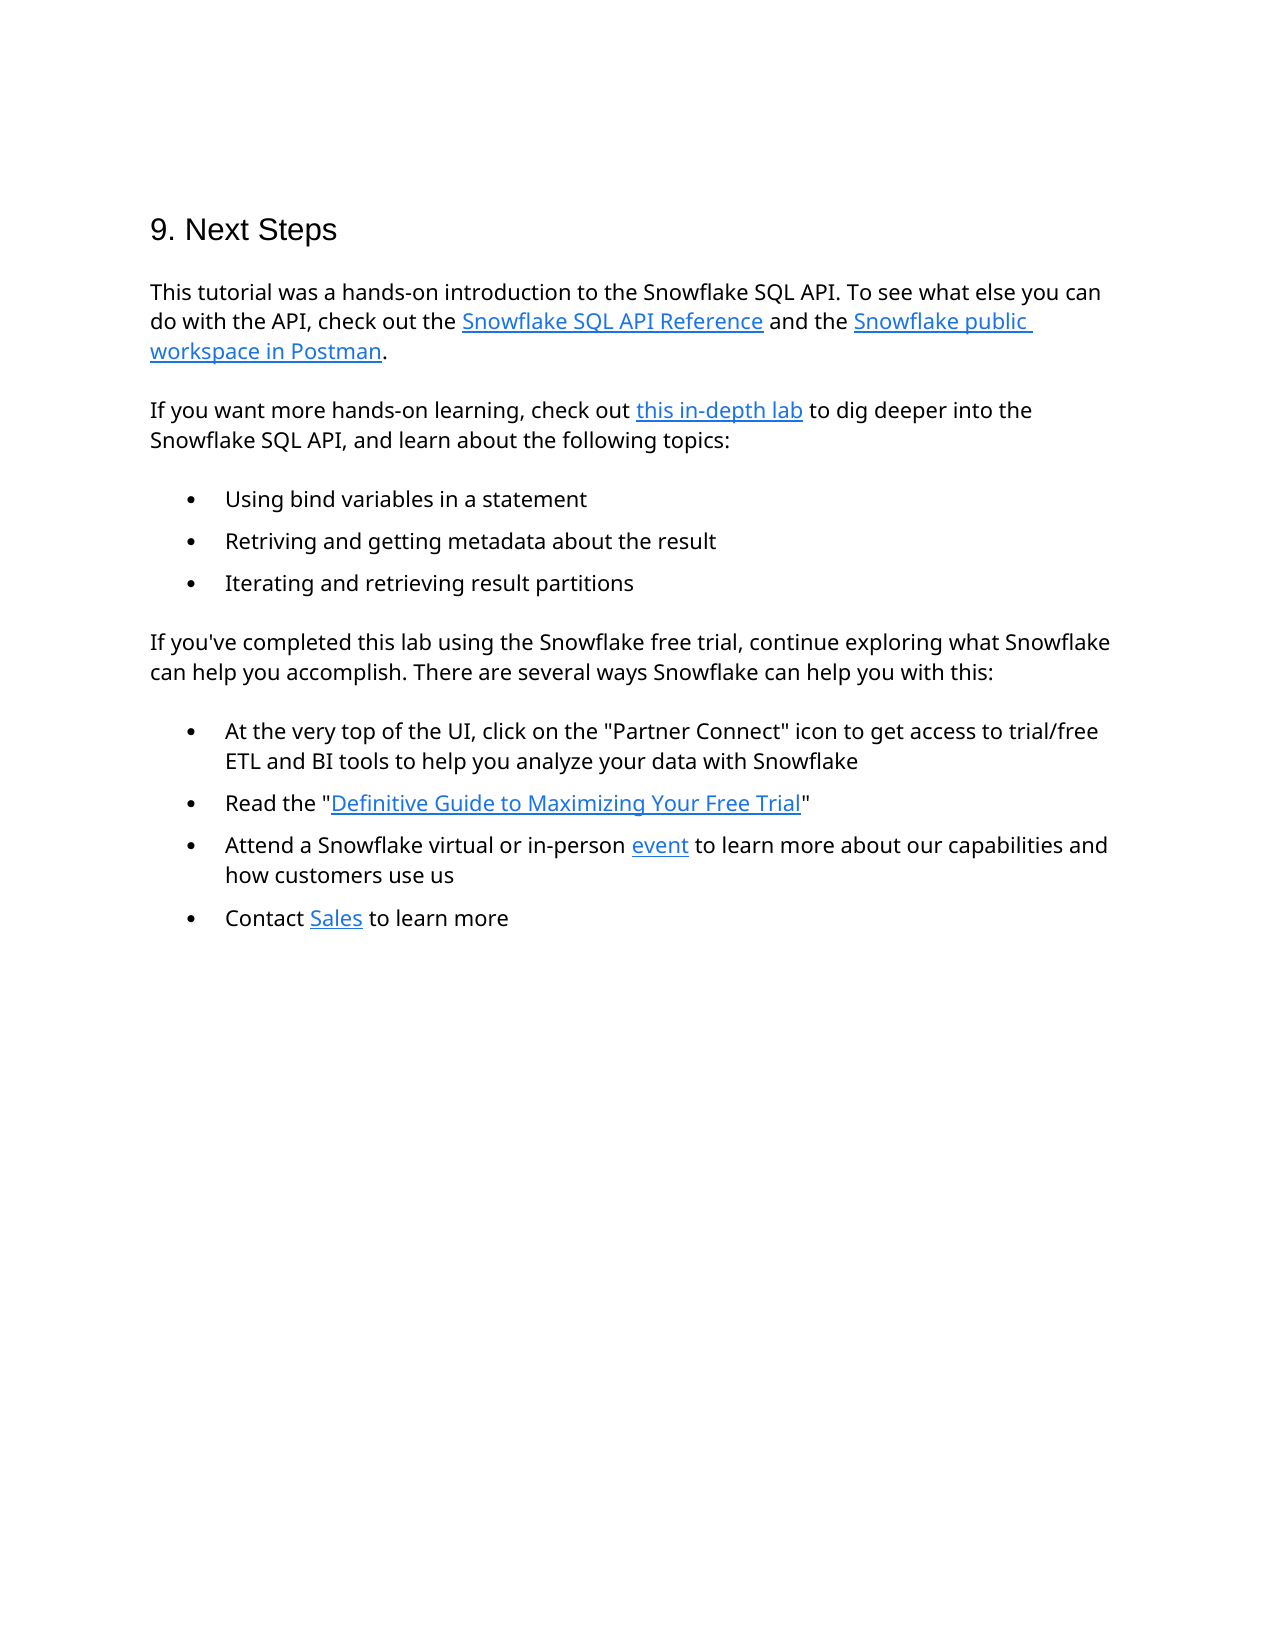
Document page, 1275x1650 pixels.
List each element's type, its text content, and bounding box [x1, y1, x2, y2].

text If you want more hands-on learning, check out this in-depth lab to dig deeper into the Snowflake SQL API, and learn about the following topics: [150, 395, 1125, 455]
text If you've completed this lab using the Snowflake free trial, continue exploring what Snowflake can help you accomplish. There are several ways Snowflake can help you with this: [150, 627, 1125, 687]
list Contact Sales to learn more [187, 903, 1125, 932]
list At the very top of the UI, click on the "Partner Connect" icon to get access to trial/free ETL and BI tools to help you analyze your data with Snowflake [187, 716, 1125, 776]
text This tutorial was a hands-on introduction to the Snowflake SQL API. To see what else you can do with the API, check out the Snowflake SQL API Reference and the Snowflake public workspace in Postman. [150, 277, 1125, 366]
text 9. Next Steps [150, 211, 1125, 247]
list Using bind variables in a statement [187, 484, 1125, 514]
list Iterating and retrieving result partitions [187, 568, 1125, 598]
list Retriving and getting metadata about the result [187, 526, 1125, 556]
list Read the "Definitive Guide to Maximizing Your Free Trial" [187, 788, 1125, 818]
list Attend a Snowflake virtual or in-person event to learn more about our capabilities and how customers use us [187, 831, 1125, 890]
